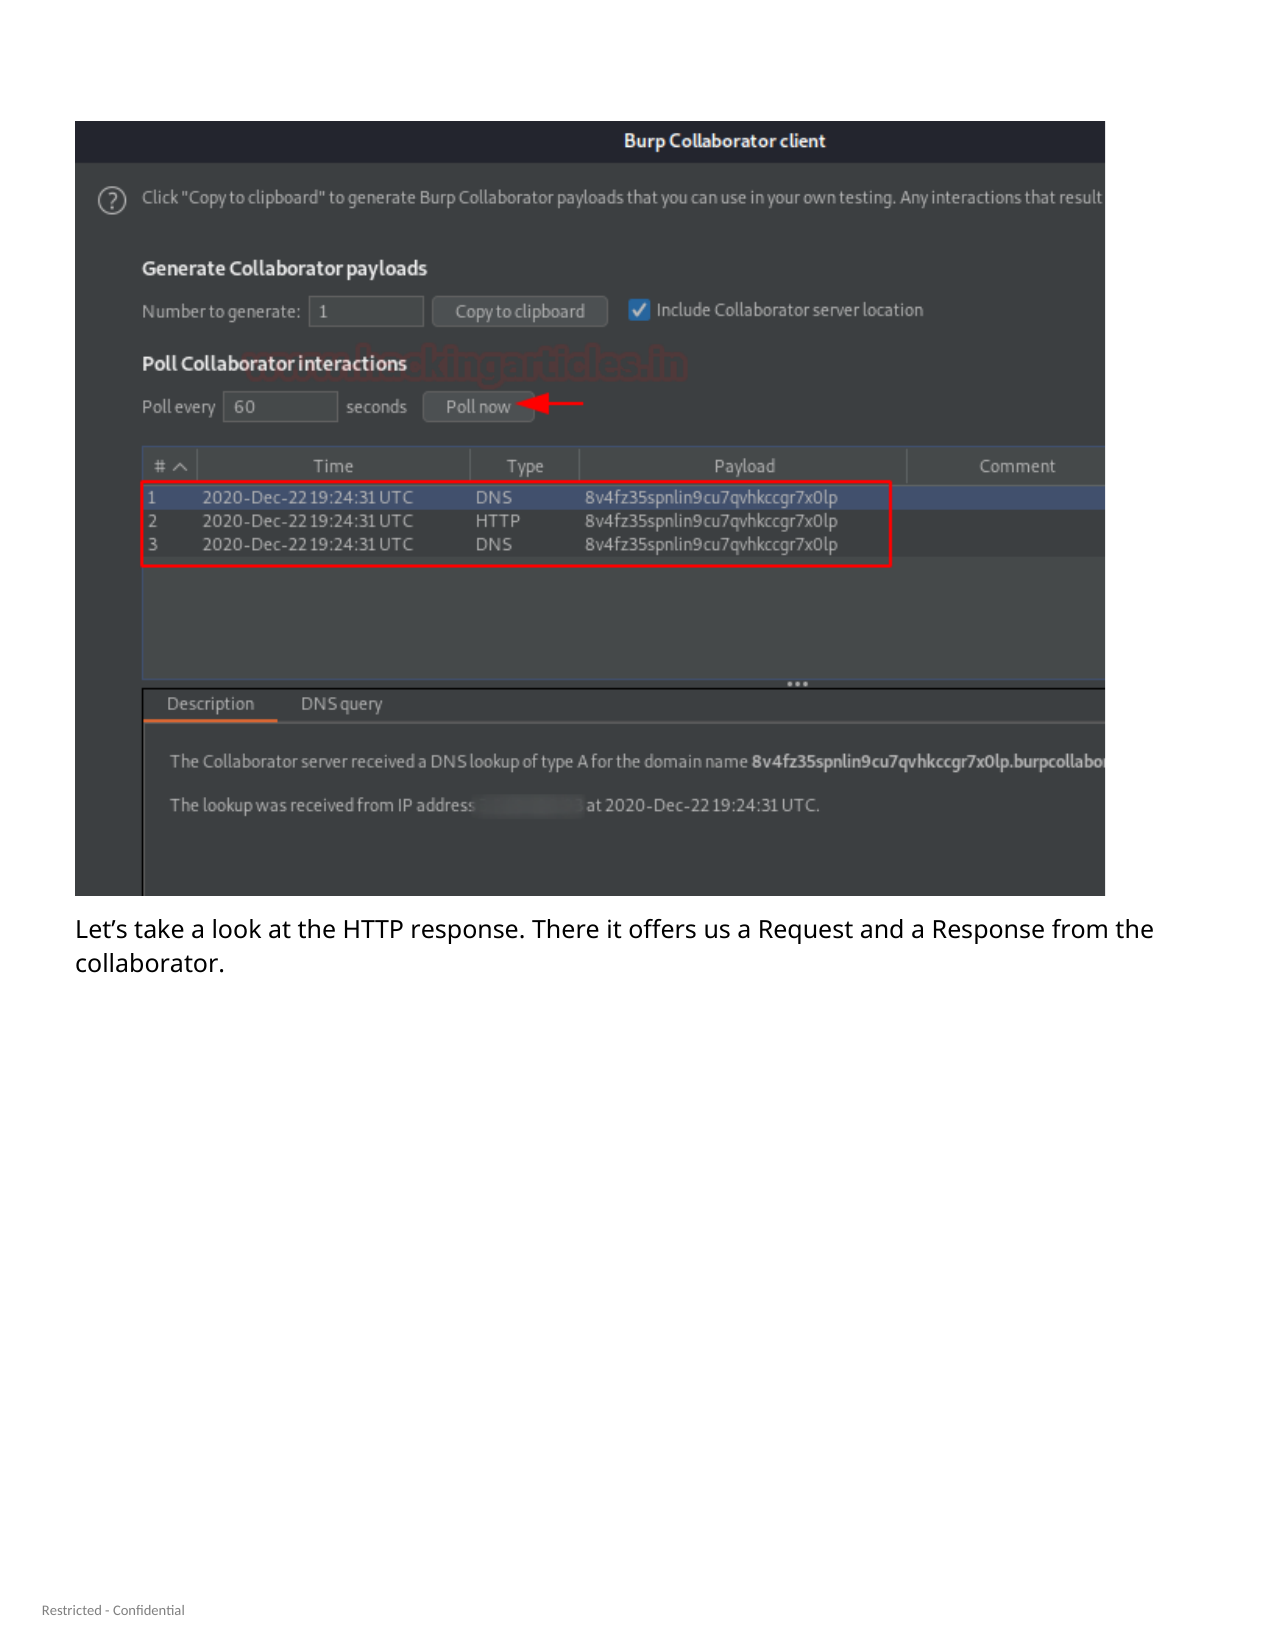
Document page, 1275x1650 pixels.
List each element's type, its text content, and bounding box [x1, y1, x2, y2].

text Let’s take a look at the HTTP response. There it offers us a Request and a Response from the collaborator. [75, 911, 1200, 979]
picture [75, 121, 1106, 896]
